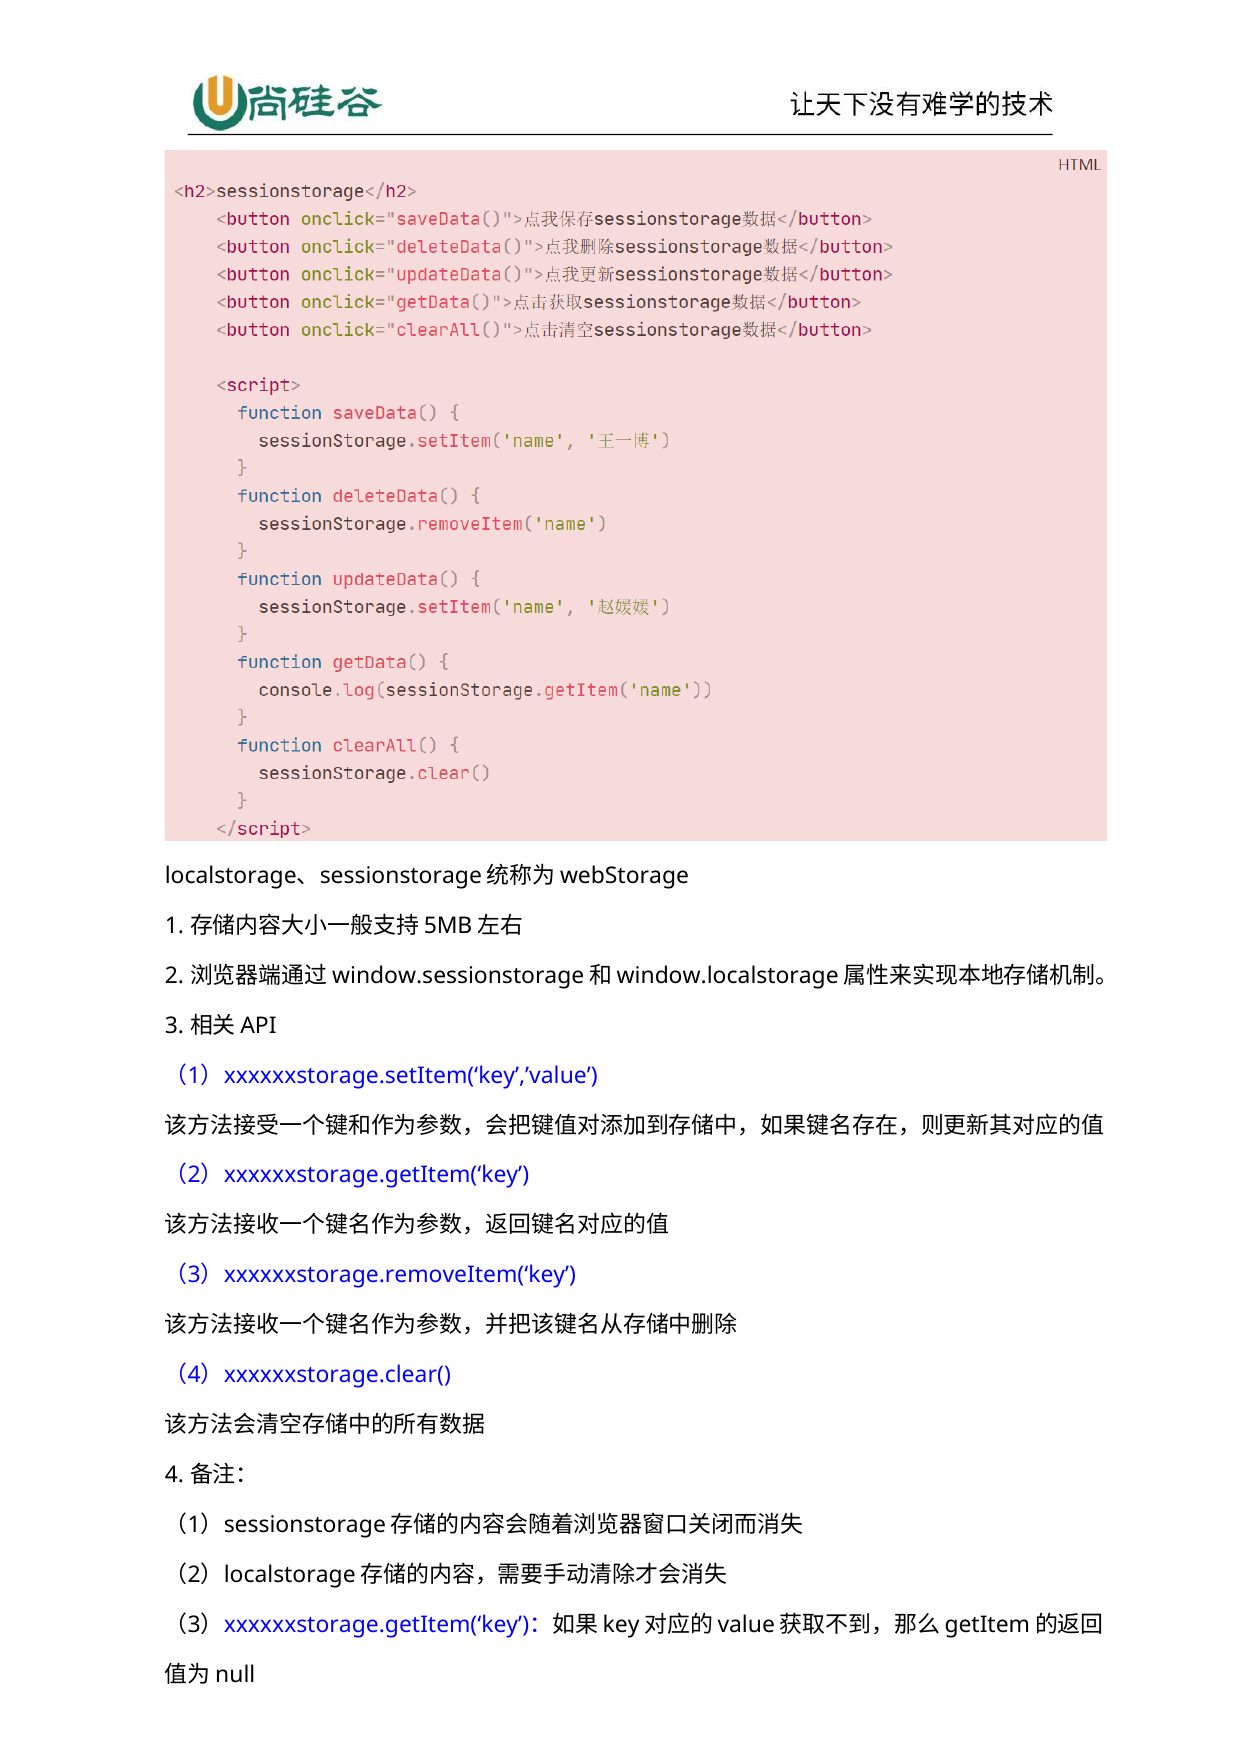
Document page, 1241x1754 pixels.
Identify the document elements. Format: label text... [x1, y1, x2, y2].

list 备注： [164, 1456, 1107, 1489]
text 该方法接收一个键名作为参数，并把该键名从存储中删除 [164, 1306, 1107, 1339]
list xxxxxxstorage.removeItem(‘key’) [164, 1256, 1107, 1289]
list xxxxxxstorage.setItem(‘key’,’value’) [164, 1057, 1107, 1090]
list 存储内容大小一般支持5MB左右 [164, 907, 1107, 940]
text 该方法接受一个键和作为参数，会把键值对添加到存储中，如果键名存在，则更新其对应的值 [164, 1107, 1107, 1140]
list xxxxxxstorage.getItem(‘key’) [164, 1156, 1107, 1190]
picture [164, 150, 1108, 841]
list sessionstorage存储的内容会随着浏览器窗口关闭而消失 [164, 1506, 1107, 1539]
list 浏览器端通过window.sessionstorage和window.localstorage属性来实现本地存储机制。 [164, 957, 1107, 990]
text 该方法会清空存储中的所有数据 [164, 1406, 1107, 1439]
list localstorage存储的内容，需要手动清除才会消失 [164, 1556, 1107, 1589]
text 该方法接收一个键名作为参数，返回键名对应的值 [164, 1206, 1107, 1239]
list 相关API [164, 1007, 1107, 1040]
list xxxxxxstorage.clear() [164, 1356, 1107, 1389]
text localstorage、sessionstorage统称为webStorage [164, 857, 1107, 890]
list xxxxxxstorage.getItem(‘key’)：如果key对应的value获取不到，那么getItem的返回值为null [164, 1606, 1107, 1689]
picture [190, 73, 1056, 132]
